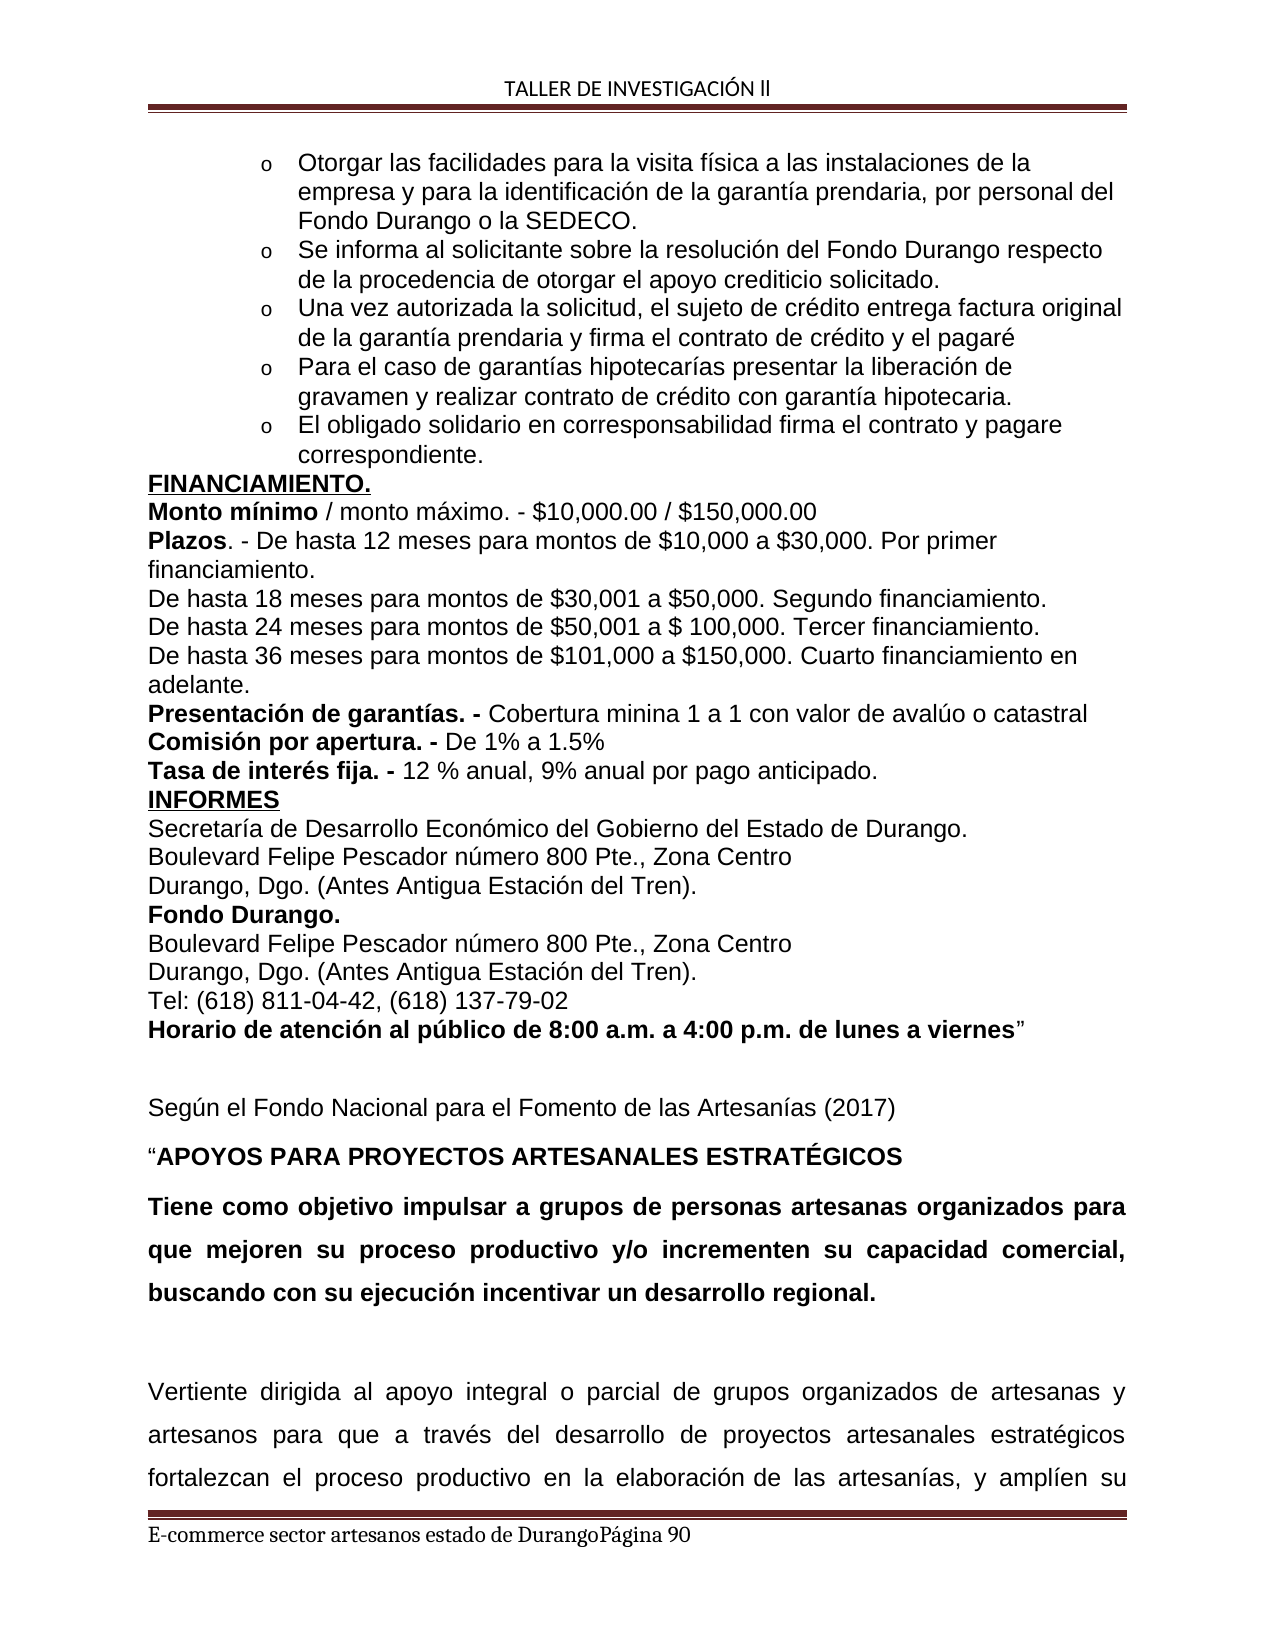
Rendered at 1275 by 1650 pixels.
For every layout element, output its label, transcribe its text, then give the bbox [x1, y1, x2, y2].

text “APOYOS PARA PROYECTOS ARTESANALES ESTRATÉGICOS [148, 1142, 1127, 1171]
text De hasta 24 meses para montos de $50,001 a $ 100,000. Tercer financiamiento. [148, 612, 1127, 641]
text INFORMES [148, 785, 1127, 814]
text Plazos. - De hasta 12 meses para montos de $10,000 a $30,000. Por primer financiamiento. [148, 526, 1127, 584]
text Durango, Dgo. (Antes Antigua Estación del Tren). [148, 871, 1127, 900]
text Presentación de garantías. - Cobertura minina 1 a 1 con valor de avalúo o catastral [148, 699, 1127, 727]
list Otorgar las facilidades para la visita física a las instalaciones de la empresa y para la identificación de la garantía prendaria, por personal del Fondo Durango o la SEDECO. [260, 148, 1127, 235]
text Comisión por apertura. - De 1% a 1.5% [148, 727, 1127, 756]
text Monto mínimo / monto máximo. - $10,000.00 / $150,000.00 [148, 497, 1127, 526]
text Durango, Dgo. (Antes Antigua Estación del Tren). [148, 957, 1127, 986]
text Según el Fondo Nacional para el Fomento de las Artesanías (2017) [148, 1093, 1127, 1122]
text Tasa de interés fija. - 12 % anual, 9% anual por pago anticipado. [148, 756, 1127, 785]
text De hasta 18 meses para montos de $30,001 a $50,000. Segundo financiamiento. [148, 584, 1127, 612]
list Una vez autorizada la solicitud, el sujeto de crédito entrega factura original de la garantía prendaria y firma el contrato de crédito y el pagaré [260, 293, 1127, 352]
text Boulevard Felipe Pescador número 800 Pte., Zona Centro [148, 842, 1127, 871]
text Tiene como objetivo impulsar a grupos de personas artesanas organizados para que mejoren su proceso productivo y/o incrementen su capacidad comercial, buscando con su ejecución incentivar un desarrollo regional. [148, 1192, 1127, 1307]
list El obligado solidario en corresponsabilidad firma el contrato y pagare correspondiente. [260, 410, 1127, 469]
text De hasta 36 meses para montos de $101,000 a $150,000. Cuarto financiamiento en adelante. [148, 641, 1127, 699]
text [148, 1377, 1127, 1492]
list Se informa al solicitante sobre la resolución del Fondo Durango respecto de la procedencia de otorgar el apoyo crediticio solicitado. [260, 235, 1127, 293]
text Horario de atención al público de 8:00 a.m. a 4:00 p.m. de lunes a viernes” [148, 1015, 1127, 1044]
text Secretaría de Desarrollo Económico del Gobierno del Estado de Durango. [148, 814, 1127, 842]
text Fondo Durango. [148, 900, 1127, 929]
text FINANCIAMIENTO. [148, 469, 1127, 497]
text Tel: (618) 811-04-42, (618) 137-79-02 [148, 986, 1127, 1015]
text Boulevard Felipe Pescador número 800 Pte., Zona Centro [148, 929, 1127, 957]
list Para el caso de garantías hipotecarías presentar la liberación de gravamen y realizar contrato de crédito con garantía hipotecaria. [260, 352, 1127, 410]
